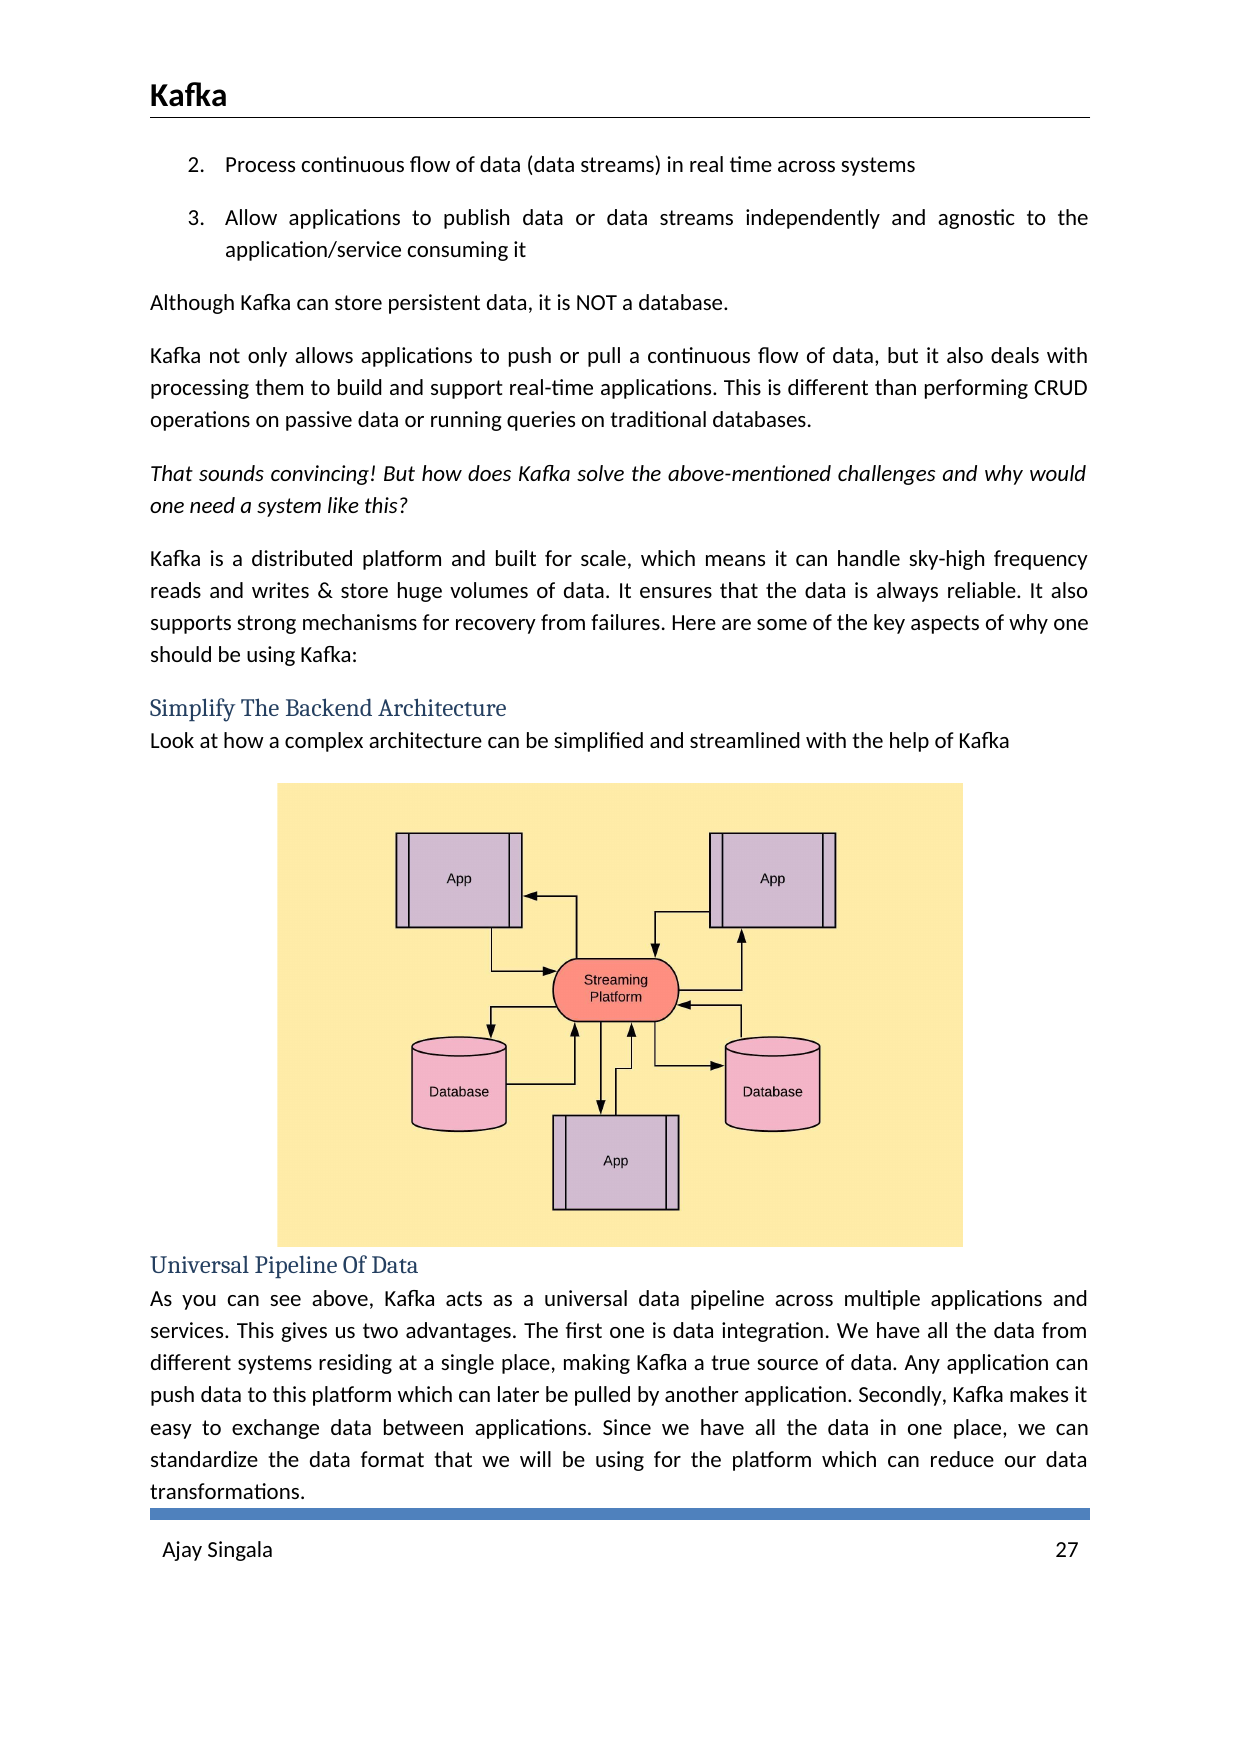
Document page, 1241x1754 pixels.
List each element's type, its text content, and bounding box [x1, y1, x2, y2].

text As you can see above, Kafka acts as a universal data pipeline across multiple applications and services. This gives us two advantages. The first one is data integration. We have all the data from different systems residing at a single place, making Kafka a true source of data. Any application can push data to this platform which can later be pulled by another application. Secondly, Kafka makes it easy to exchange data between applications. Since we have all the data in one place, we can standardize the data format that we will be using for the platform which can reduce our data transformations. [150, 1284, 1090, 1505]
text Kafka not only allows applications to push or pull a continuous flow of data, but it also deals with processing them to build and support real-time applications. This is different than performing CRUD operations on passive data or running queries on traditional databases. [150, 341, 1090, 434]
picture [277, 783, 963, 1247]
list Allow applications to publish data or data streams independently and agnostic to the application/service consuming it [187, 203, 1090, 263]
text Look at how a complex architecture can be simplified and streamlined with the help of Kafka [150, 726, 1090, 754]
subtitle Universal Pipeline Of Data [150, 1251, 1090, 1279]
list Process continuous flow of data (data streams) in real time across systems [187, 150, 1090, 178]
text Although Kafka can store persistent data, it is NOT a database. [150, 288, 1090, 316]
text Kafka is a distributed platform and built for scale, which means it can handle sky-high frequency reads and writes & store huge volumes of data. It ensures that the data is always reliable. It also supports strong mechanisms for recovery from failures. Here are some of the key aspects of why one should be using Kafka: [150, 544, 1090, 668]
subtitle Simplify The Backend Architecture [150, 693, 1090, 722]
text That sounds convincing! But how does Kafka solve the above-mentioned challenges and why would one need a system like this? [150, 459, 1090, 519]
